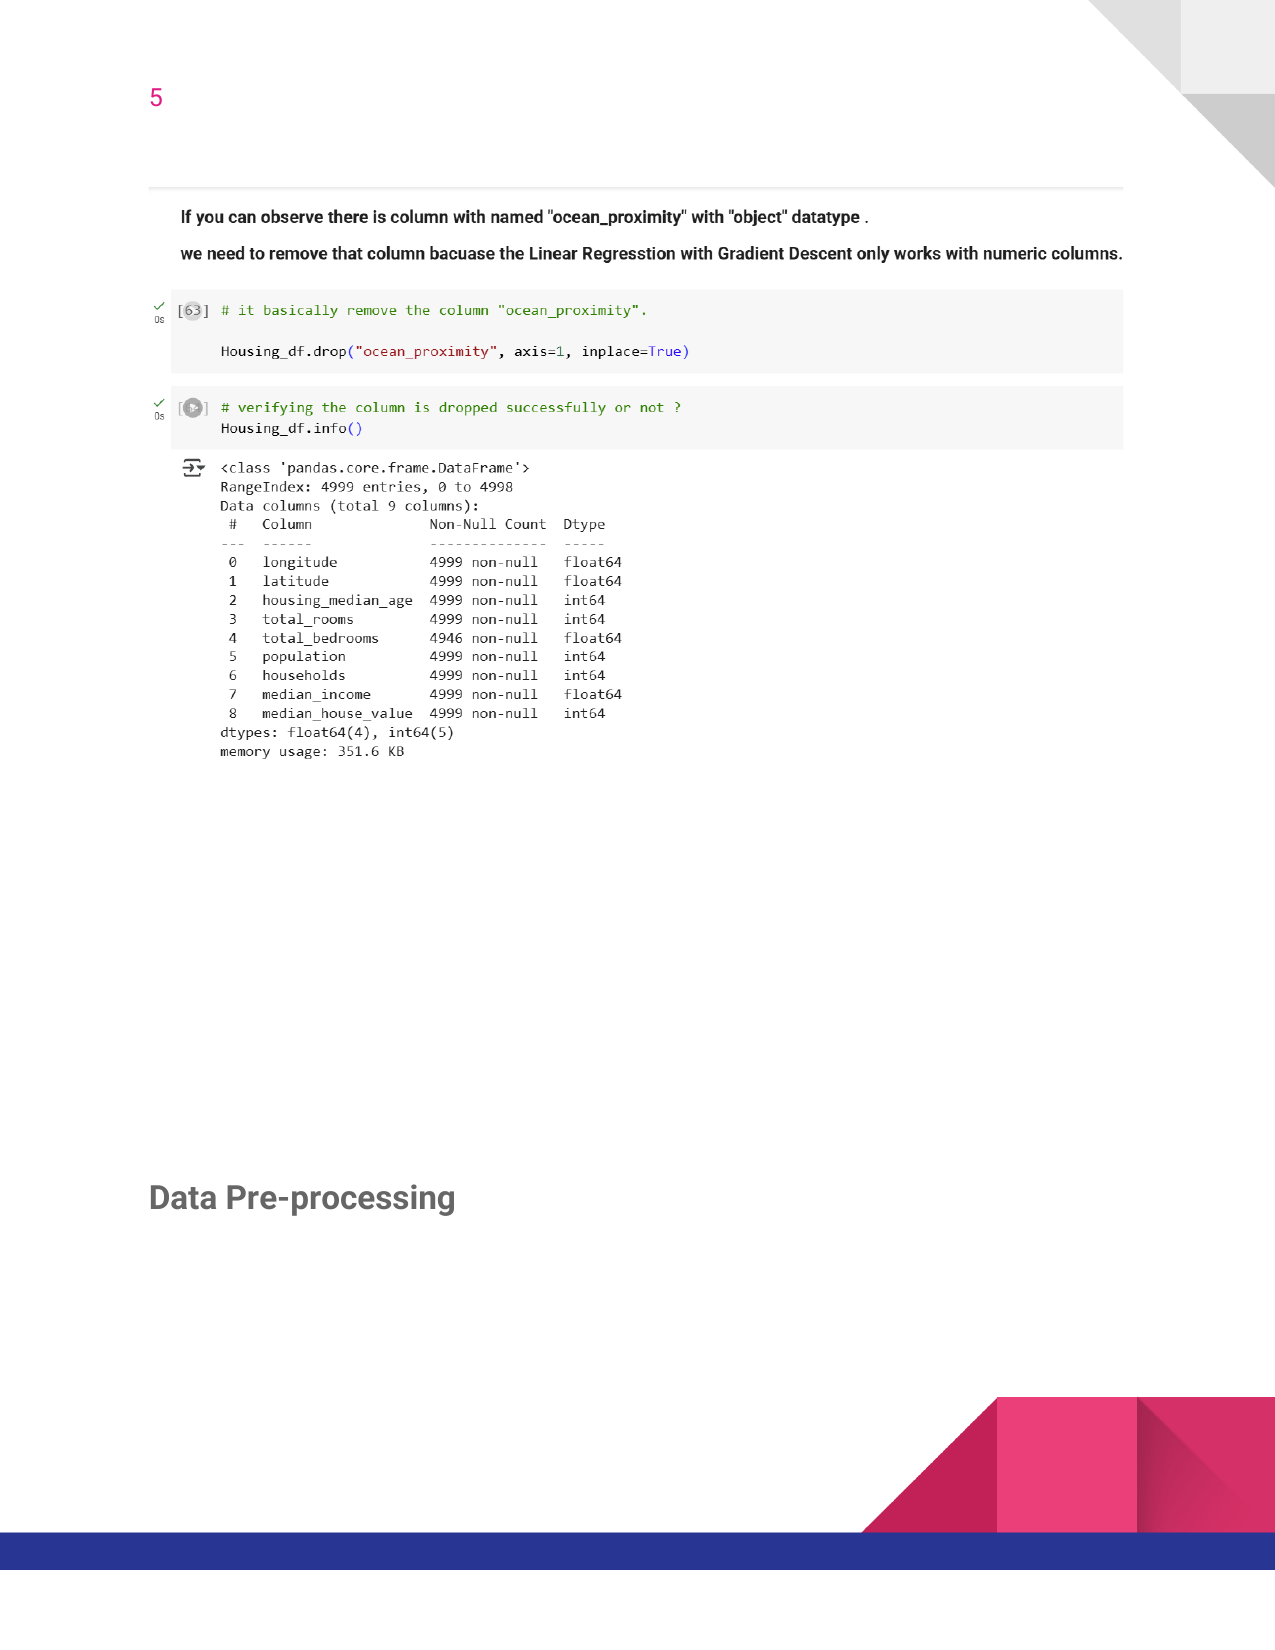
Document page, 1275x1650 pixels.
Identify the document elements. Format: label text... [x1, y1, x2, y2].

text Data Pre-processing [148, 1178, 1125, 1217]
picture [148, 0, 1275, 762]
picture [0, 1395, 1275, 1570]
